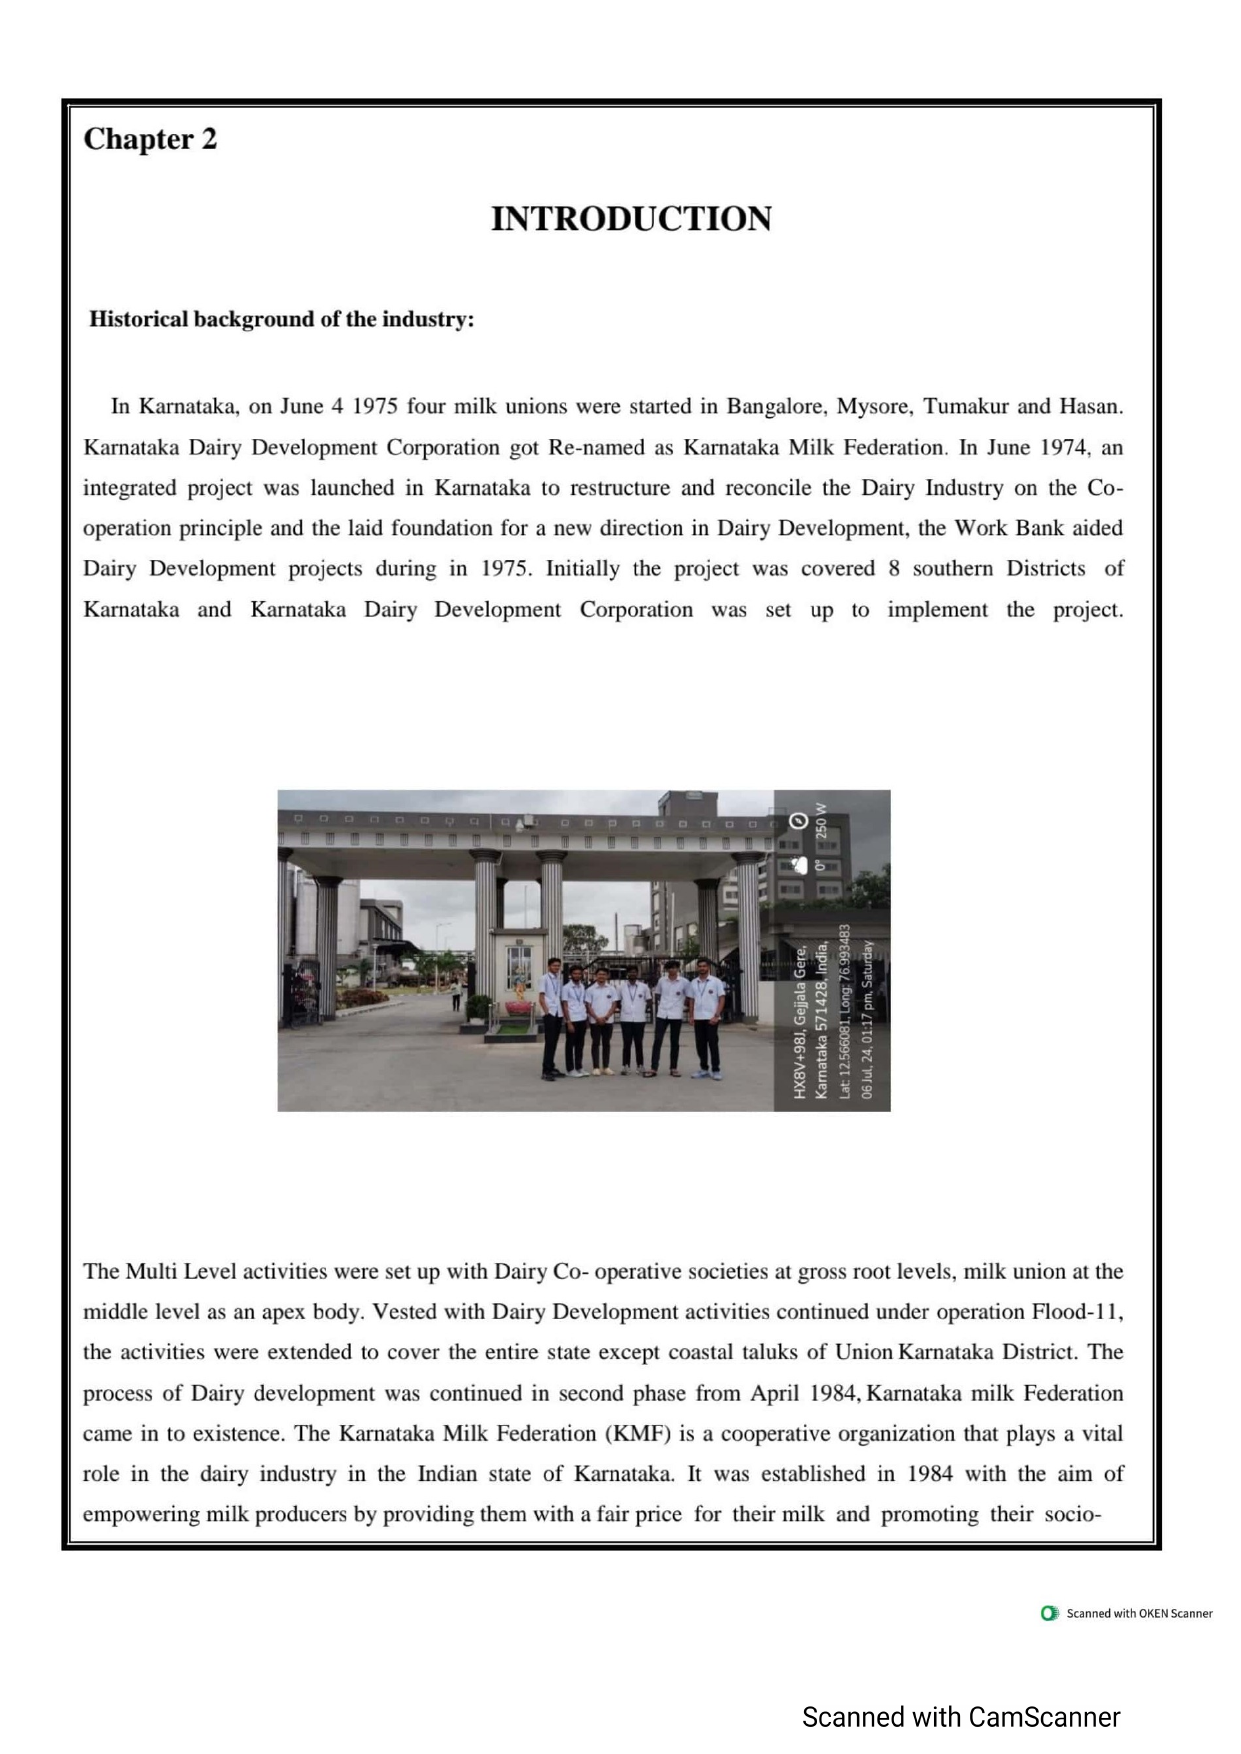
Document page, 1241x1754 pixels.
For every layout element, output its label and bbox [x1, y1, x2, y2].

picture [803, 1705, 1121, 1729]
picture [56, 93, 1214, 1627]
